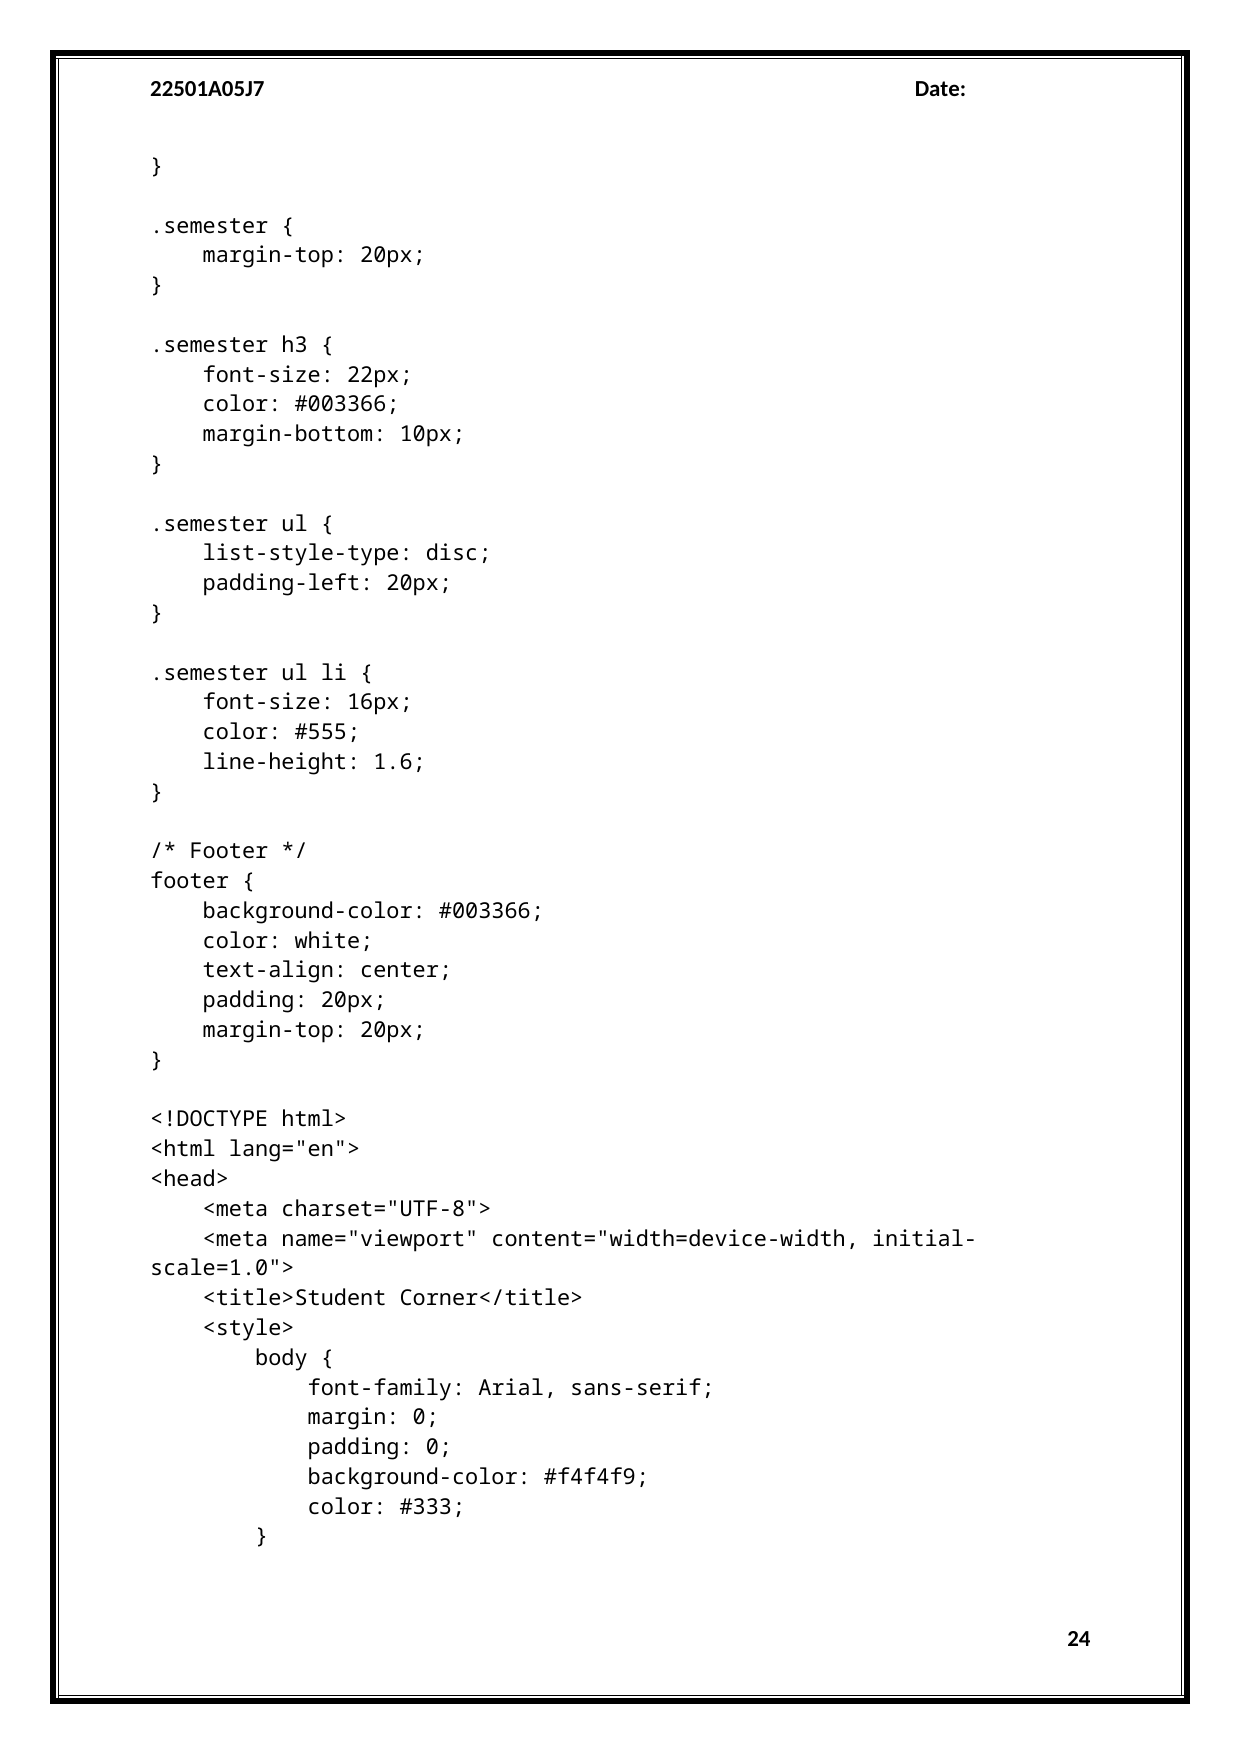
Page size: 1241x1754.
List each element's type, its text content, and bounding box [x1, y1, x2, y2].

text <title>Student Corner</title> [150, 1282, 1090, 1312]
text .semester ul { [150, 507, 1090, 537]
text .semester ul li { [150, 656, 1090, 686]
text margin-bottom: 10px; [150, 418, 1090, 448]
text <head> [150, 1163, 1090, 1193]
text padding: 0; [150, 1431, 1090, 1461]
text .semester { [150, 209, 1090, 239]
text <style> [150, 1312, 1090, 1342]
text /* Footer */ [150, 835, 1090, 865]
text color: #555; [150, 716, 1090, 746]
text list-style-type: disc; [150, 537, 1090, 567]
text <meta charset="UTF-8"> [150, 1193, 1090, 1222]
text margin-top: 20px; [150, 1014, 1090, 1044]
text font-family: Arial, sans-serif; [150, 1371, 1090, 1401]
text } [150, 269, 1090, 299]
text .semester h3 { [150, 329, 1090, 358]
text background-color: #003366; [150, 895, 1090, 924]
text color: white; [150, 924, 1090, 954]
text } [150, 1044, 1090, 1073]
text text-align: center; [150, 954, 1090, 984]
text font-size: 16px; [150, 686, 1090, 716]
text background-color: #f4f4f9; [150, 1461, 1090, 1491]
text <html lang="en"> [150, 1133, 1090, 1163]
text footer { [150, 865, 1090, 895]
text color: #333; [150, 1491, 1090, 1520]
text } [150, 1520, 1090, 1550]
text line-height: 1.6; [150, 746, 1090, 776]
text <!DOCTYPE html> [150, 1103, 1090, 1133]
text font-size: 22px; [150, 358, 1090, 388]
text <meta name="viewport" content="width=device-width, initial-scale=1.0"> [150, 1222, 1090, 1282]
text color: #003366; [150, 388, 1090, 418]
text padding-left: 20px; [150, 567, 1090, 597]
text margin: 0; [150, 1401, 1090, 1431]
text } [150, 597, 1090, 627]
text margin-top: 20px; [150, 239, 1090, 269]
text body { [150, 1342, 1090, 1371]
text } [150, 776, 1090, 805]
text } [150, 150, 1090, 180]
text padding: 20px; [150, 984, 1090, 1014]
text } [150, 448, 1090, 478]
